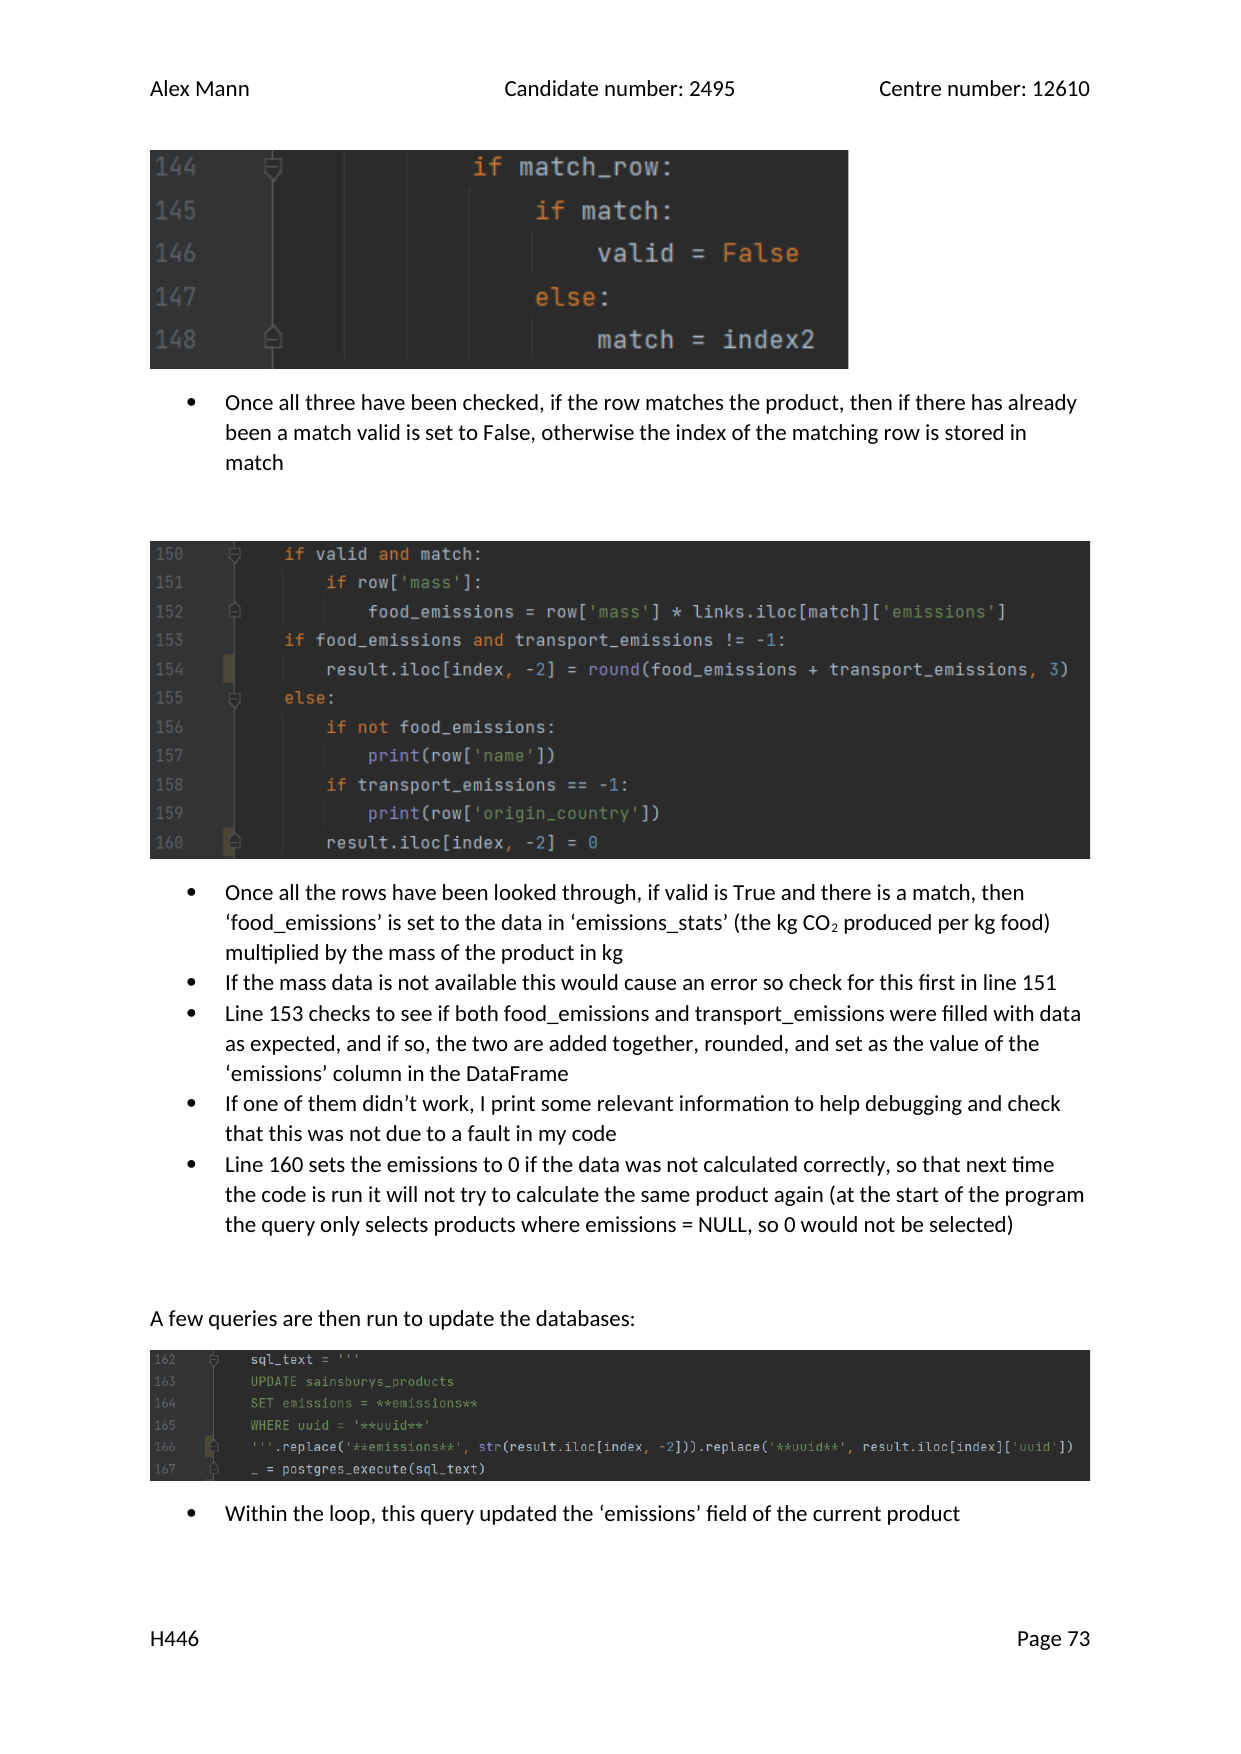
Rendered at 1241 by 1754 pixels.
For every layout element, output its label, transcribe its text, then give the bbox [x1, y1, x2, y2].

list If the mass data is not available this would cause an error so check for this first in line 151 [187, 968, 1090, 997]
text A few queries are then run to update the databases: [150, 1304, 1090, 1332]
list If one of them didn’t work, I print some relevant information to help debugging and check that this was not due to a fault in my code [187, 1089, 1090, 1148]
list Once all the rows have been looked through, if valid is True and there is a match, then ‘food_emissions’ is set to the data in ‘emissions_stats’ (the kg CO2 produced per kg food) multiplied by the mass of the product in kg [187, 878, 1090, 966]
list Once all three have been checked, if the row matches the product, then if there has already been a match valid is set to False, otherwise the index of the matching row is stored in match [187, 388, 1090, 476]
list Within the loop, this query updated the ‘emissions’ field of the current product [187, 1499, 1090, 1527]
list Line 153 checks to see if both food_emissions and transport_emissions were filled with data as expected, and if so, the two are added together, rounded, and set as the value of the ‘emissions’ column in the DataFrame [187, 999, 1090, 1087]
list Line 160 sets the emissions to 0 if the data was not calculated correctly, so that next time the code is run it will not try to calculate the same product again (at the start of the program the query only selects products where emissions = NULL, so 0 would not be selected) [187, 1150, 1090, 1238]
picture [150, 1350, 1091, 1481]
picture [150, 150, 849, 369]
picture [150, 541, 1091, 859]
